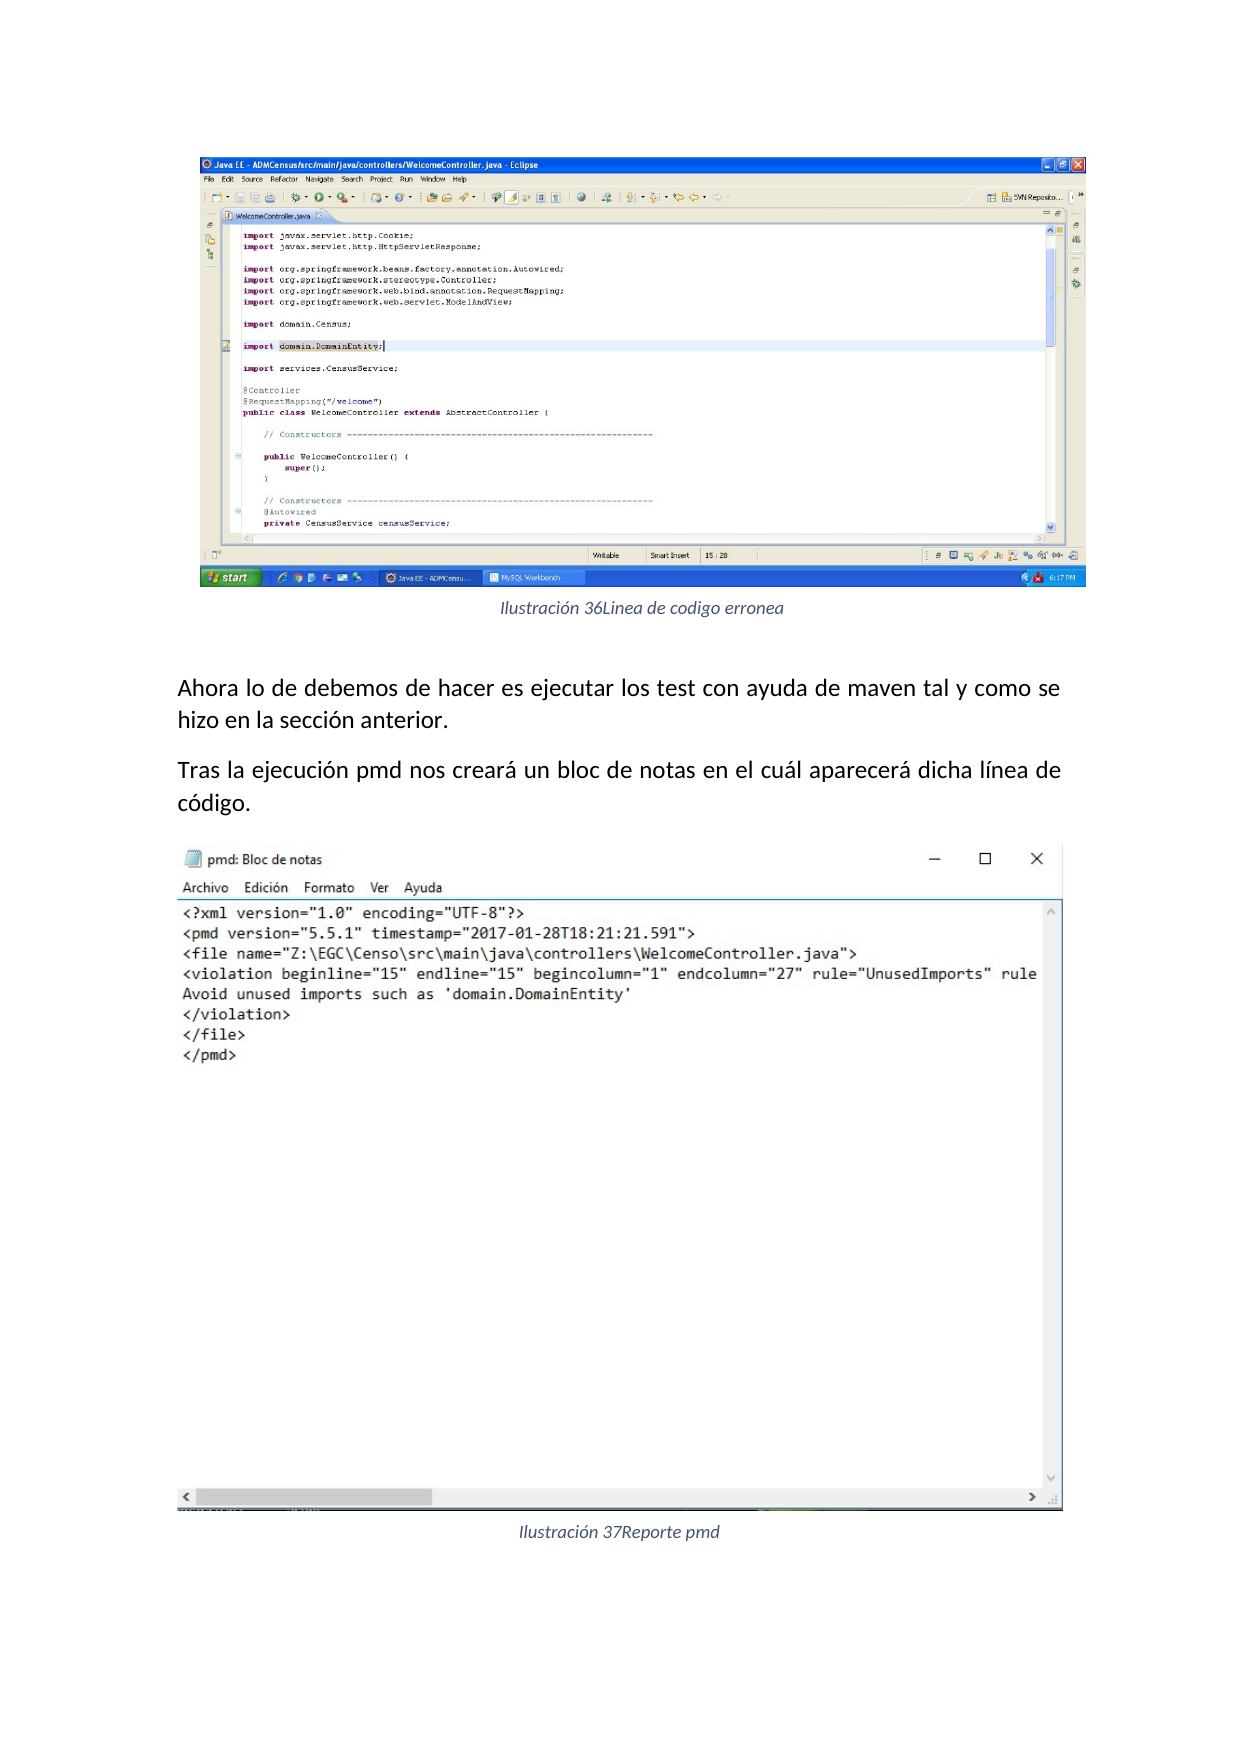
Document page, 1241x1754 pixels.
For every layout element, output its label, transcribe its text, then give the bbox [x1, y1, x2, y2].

picture [200, 157, 1086, 587]
text Ahora lo de debemos de hacer es ejecutar los test con ayuda de maven tal y como se hizo en la sección anterior. [177, 672, 1063, 735]
text Tras la ejecución pmd nos creará un bloc de notas en el cuál aparecerá dicha línea de código. [177, 754, 1063, 818]
picture [177, 844, 1063, 1511]
